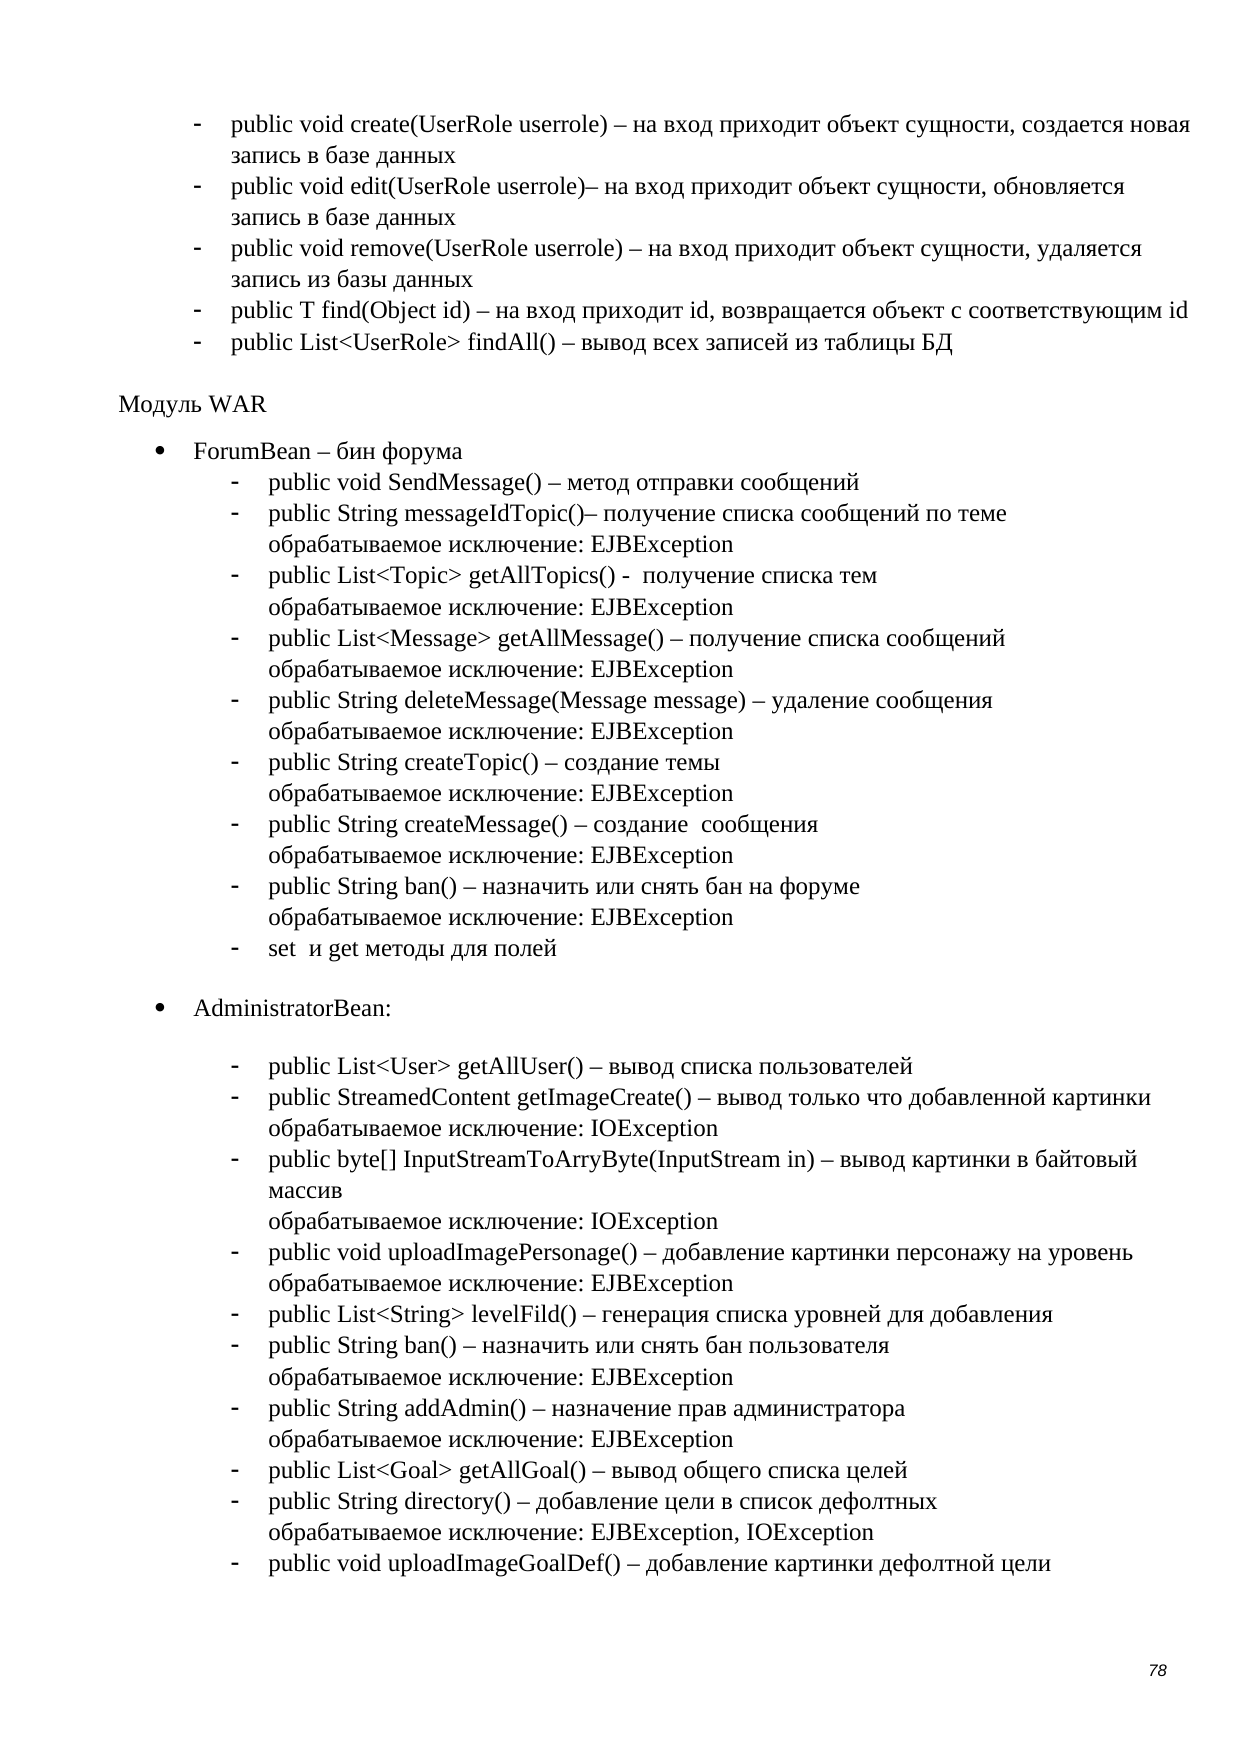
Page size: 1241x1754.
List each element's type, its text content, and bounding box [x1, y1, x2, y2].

list public StreamedContent getImageCreate() – вывод только что добавленной картинки [231, 1082, 1194, 1111]
text обрабатываемое исключение: EJBException, IOException [268, 1517, 1194, 1546]
text обрабатываемое исключение: EJBException [268, 1362, 1194, 1390]
list public List<Message> getAllMessage() – получение списка сообщений [231, 623, 1194, 651]
list ForumBean – бин форума [156, 436, 1194, 465]
list public String ban() – назначить или снять бан на форуме [231, 871, 1194, 900]
list public void remove(UserRole userrole) – на вход приходит объект сущности, удаляется запись из базы данных [193, 233, 1194, 293]
text обрабатываемое исключение: EJBException [268, 654, 1194, 682]
list public void create(UserRole userrole) – на вход приходит объект сущности, создается новая запись в базе данных [193, 109, 1194, 169]
list public List<User> getAllUser() – вывод списка пользователей [231, 1051, 1194, 1080]
list public String directory() – добавление цели в список дефолтных [231, 1486, 1194, 1514]
list AdministratorBean: [156, 993, 1194, 1022]
text обрабатываемое исключение: EJBException [268, 1424, 1194, 1452]
text обрабатываемое исключение: IOException [268, 1113, 1194, 1142]
list public String deleteMessage(Message message) – удаление сообщения [231, 685, 1194, 713]
list public String ban() – назначить или снять бан пользователя [231, 1331, 1194, 1359]
list public List<UserRole> findAll() – вывод всех записей из таблицы БД [193, 327, 1194, 355]
list public void edit(UserRole userrole)– на вход приходит объект сущности, обновляется запись в базе данных [193, 171, 1194, 231]
list public byte[] InputStreamToArryByte(InputStream in) – вывод картинки в байтовый массив [231, 1144, 1194, 1204]
text обрабатываемое исключение: EJBException [268, 840, 1194, 869]
list public String createTopic() – создание темы [231, 747, 1194, 776]
text обрабатываемое исключение: EJBException [268, 902, 1194, 931]
list public List<String> levelFild() – генерация списка уровней для добавления [231, 1299, 1194, 1328]
list public T find(Object id) – на вход приходит id, возвращается объект с соответствующим id [193, 296, 1194, 324]
list public void uploadImagePersonage() – добавление картинки персонажу на уровень [231, 1237, 1194, 1266]
list public List<Topic> getAllTopics() - получение списка тем [231, 561, 1194, 589]
list public List<Goal> getAllGoal() – вывод общего списка целей [231, 1455, 1194, 1483]
list public void uploadImageGoalDef() – добавление картинки дефолтной цели [231, 1548, 1194, 1577]
text обрабатываемое исключение: EJBException [268, 592, 1194, 620]
list set и get методы для полей [231, 933, 1194, 962]
list public String messageIdTopic()– получение списка сообщений по теме [231, 498, 1194, 527]
text Модуль WAR [118, 389, 1194, 417]
text обрабатываемое исключение: EJBException [268, 529, 1194, 558]
list public void SendMessage() – метод отправки сообщений [231, 467, 1194, 496]
text обрабатываемое исключение: IOException [268, 1206, 1194, 1235]
text обрабатываемое исключение: EJBException [268, 778, 1194, 807]
text обрабатываемое исключение: EJBException [268, 716, 1194, 744]
list public String createMessage() – создание сообщения [231, 809, 1194, 838]
text обрабатываемое исключение: EJBException [268, 1268, 1194, 1297]
list public String addAdmin() – назначение прав администратора [231, 1393, 1194, 1421]
